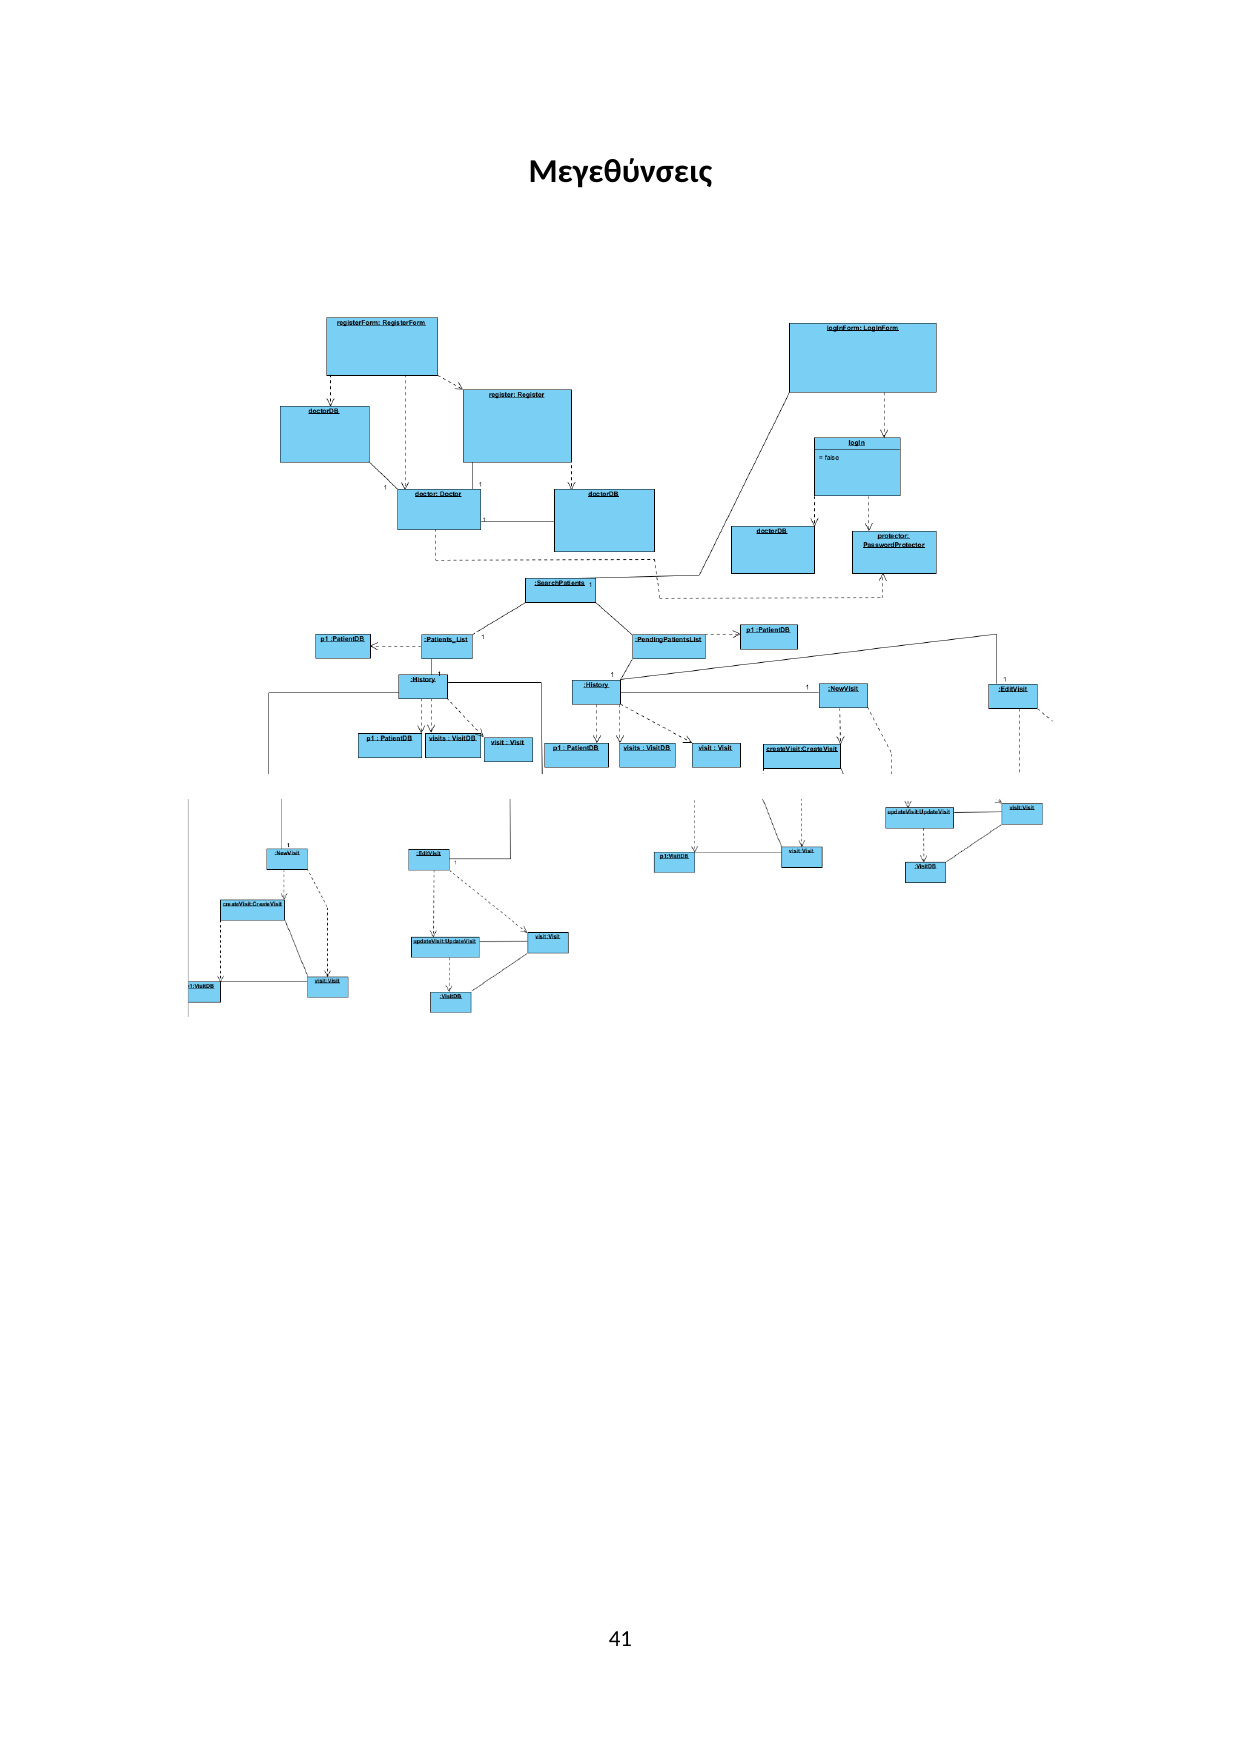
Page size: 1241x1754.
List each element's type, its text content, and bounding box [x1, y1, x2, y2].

text Μεγεθύνσεις [187, 150, 1053, 191]
picture [187, 799, 1053, 1017]
picture [187, 270, 1053, 774]
